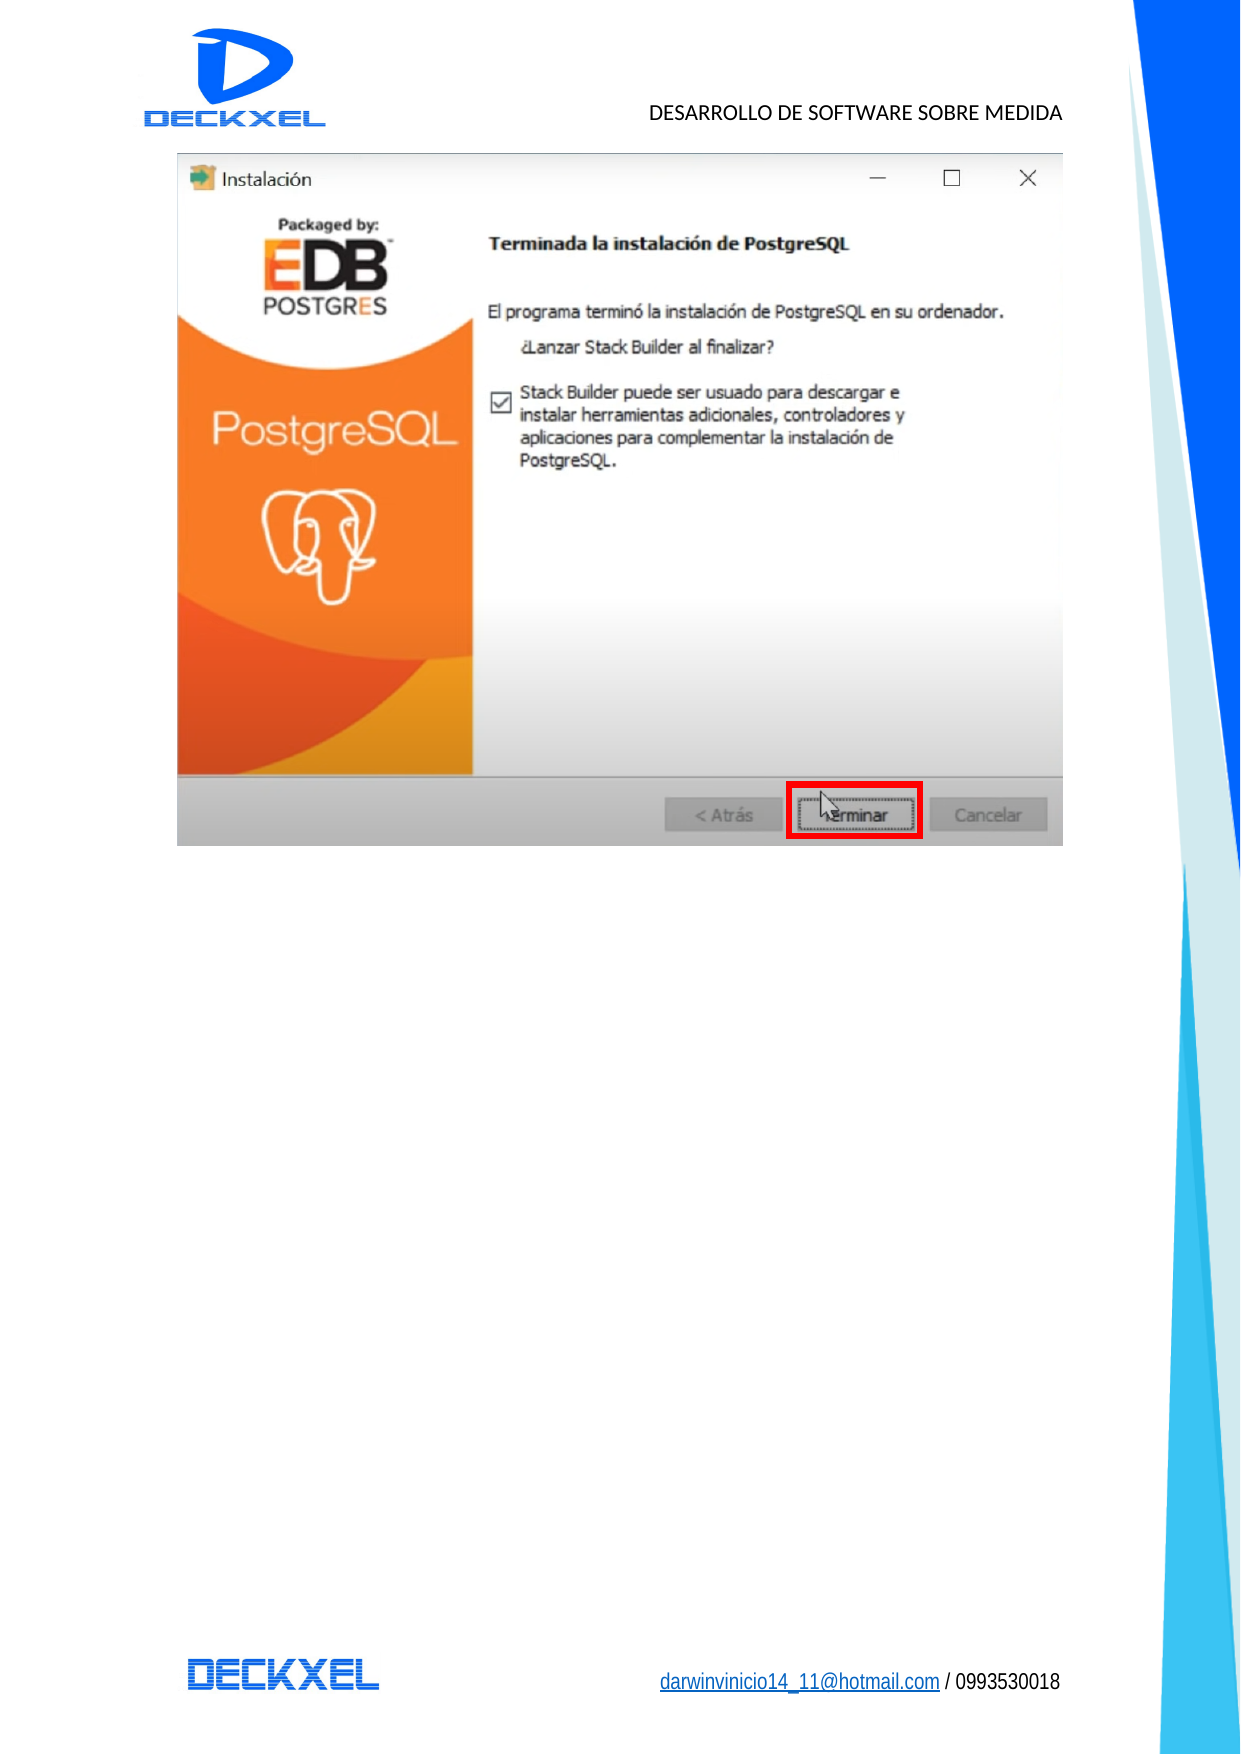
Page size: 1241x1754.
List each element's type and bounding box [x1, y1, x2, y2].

picture [177, 1652, 381, 1695]
picture [177, 153, 1063, 846]
picture [1128, 0, 1241, 1754]
picture [132, 28, 327, 128]
